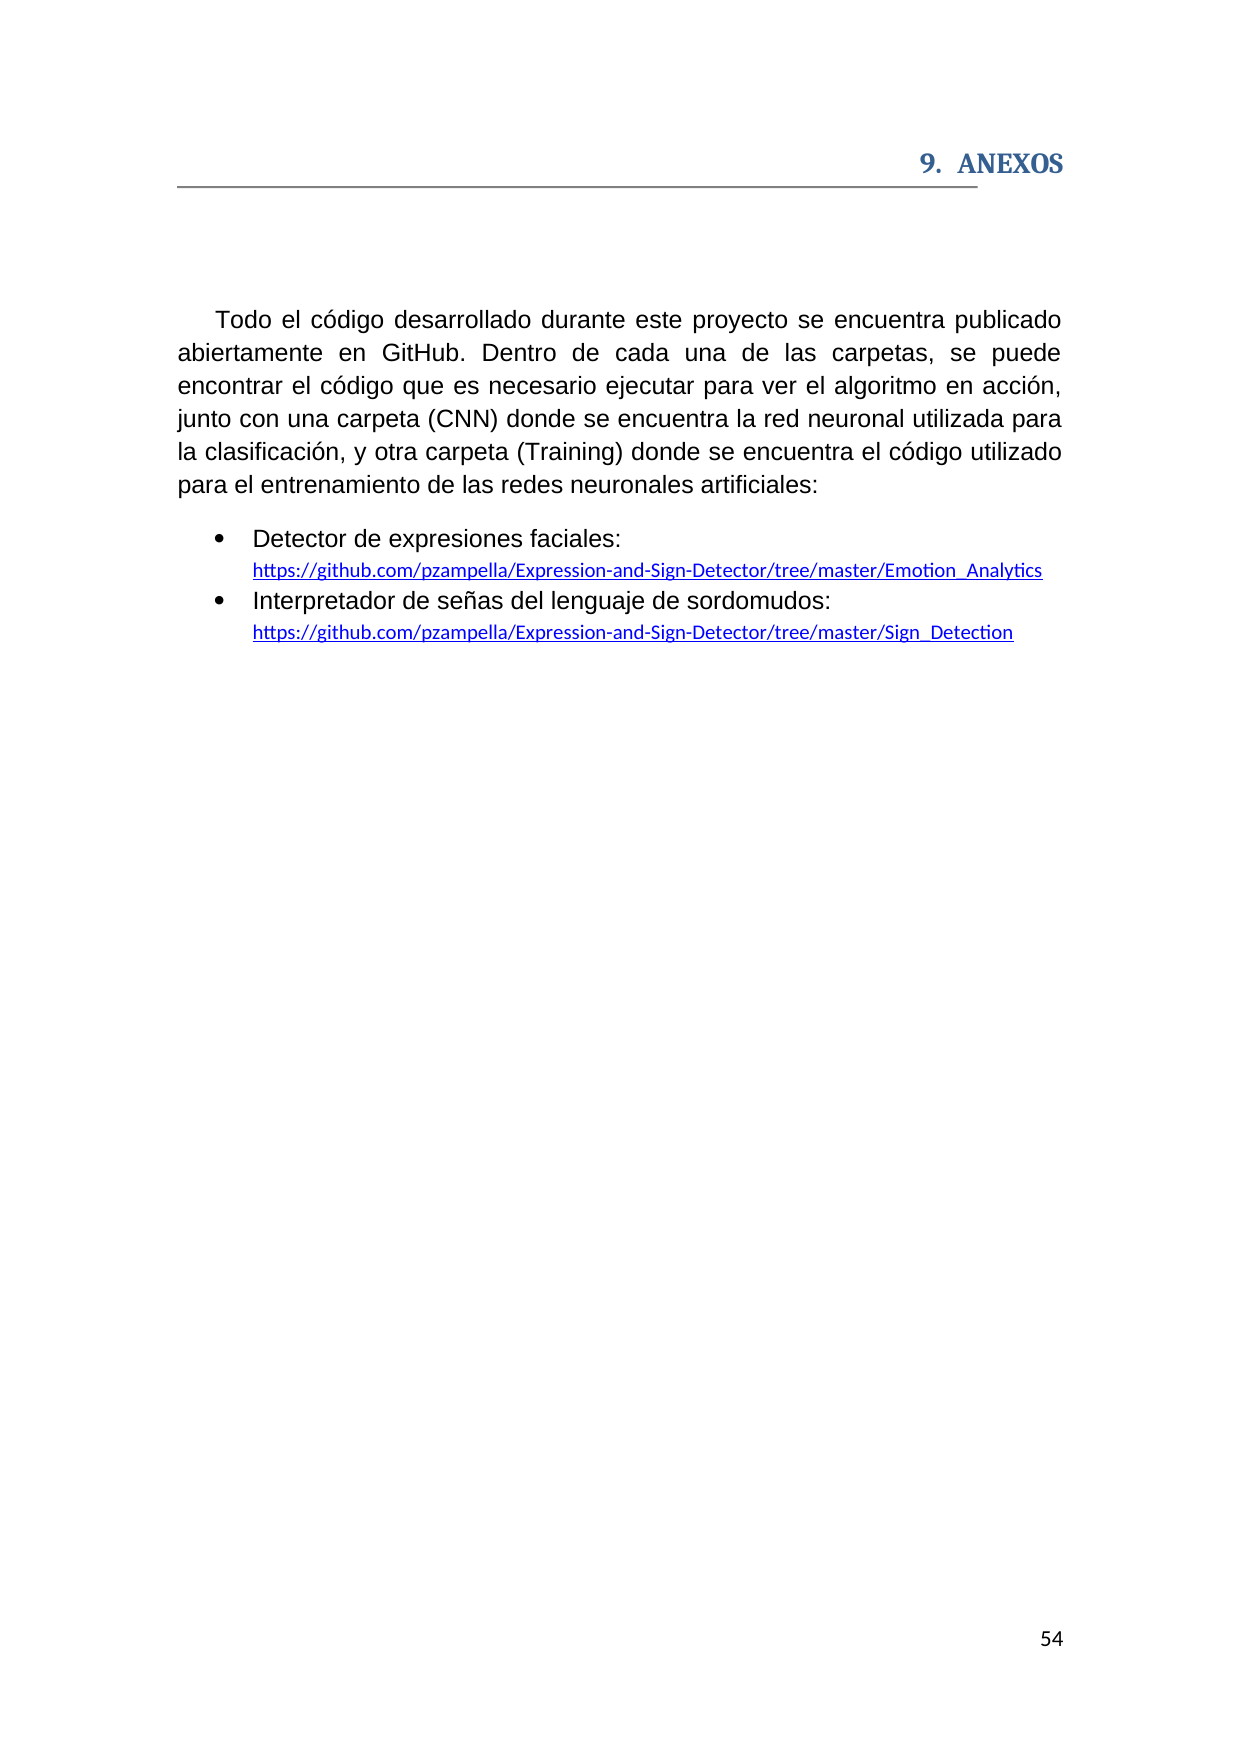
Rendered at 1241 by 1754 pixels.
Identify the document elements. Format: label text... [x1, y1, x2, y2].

subtitle ANEXOS [177, 148, 1063, 181]
list Detector de expresiones faciales: [215, 524, 1063, 552]
list Interpretador de señas del lenguaje de sordomudos: [215, 586, 1063, 615]
text Todo el código desarrollado durante este proyecto se encuentra publicado abiertamente en GitHub. Dentro de cada una de las carpetas, se puede encontrar el código que es necesario ejecutar para ver el algoritmo en acción, junto con una carpeta (CNN) donde se encuentra la red neuronal utilizada para la clasificación, y otra carpeta (Training) donde se encuentra el código utilizado para el entrenamiento de las redes neuronales artificiales: [177, 305, 1063, 498]
list https://github.com/pzampella/Expression-and-Sign-Detector/tree/master/Emotion_Analytics [252, 557, 1063, 582]
list https://github.com/pzampella/Expression-and-Sign-Detector/tree/master/Sign_Detection [252, 619, 1063, 644]
